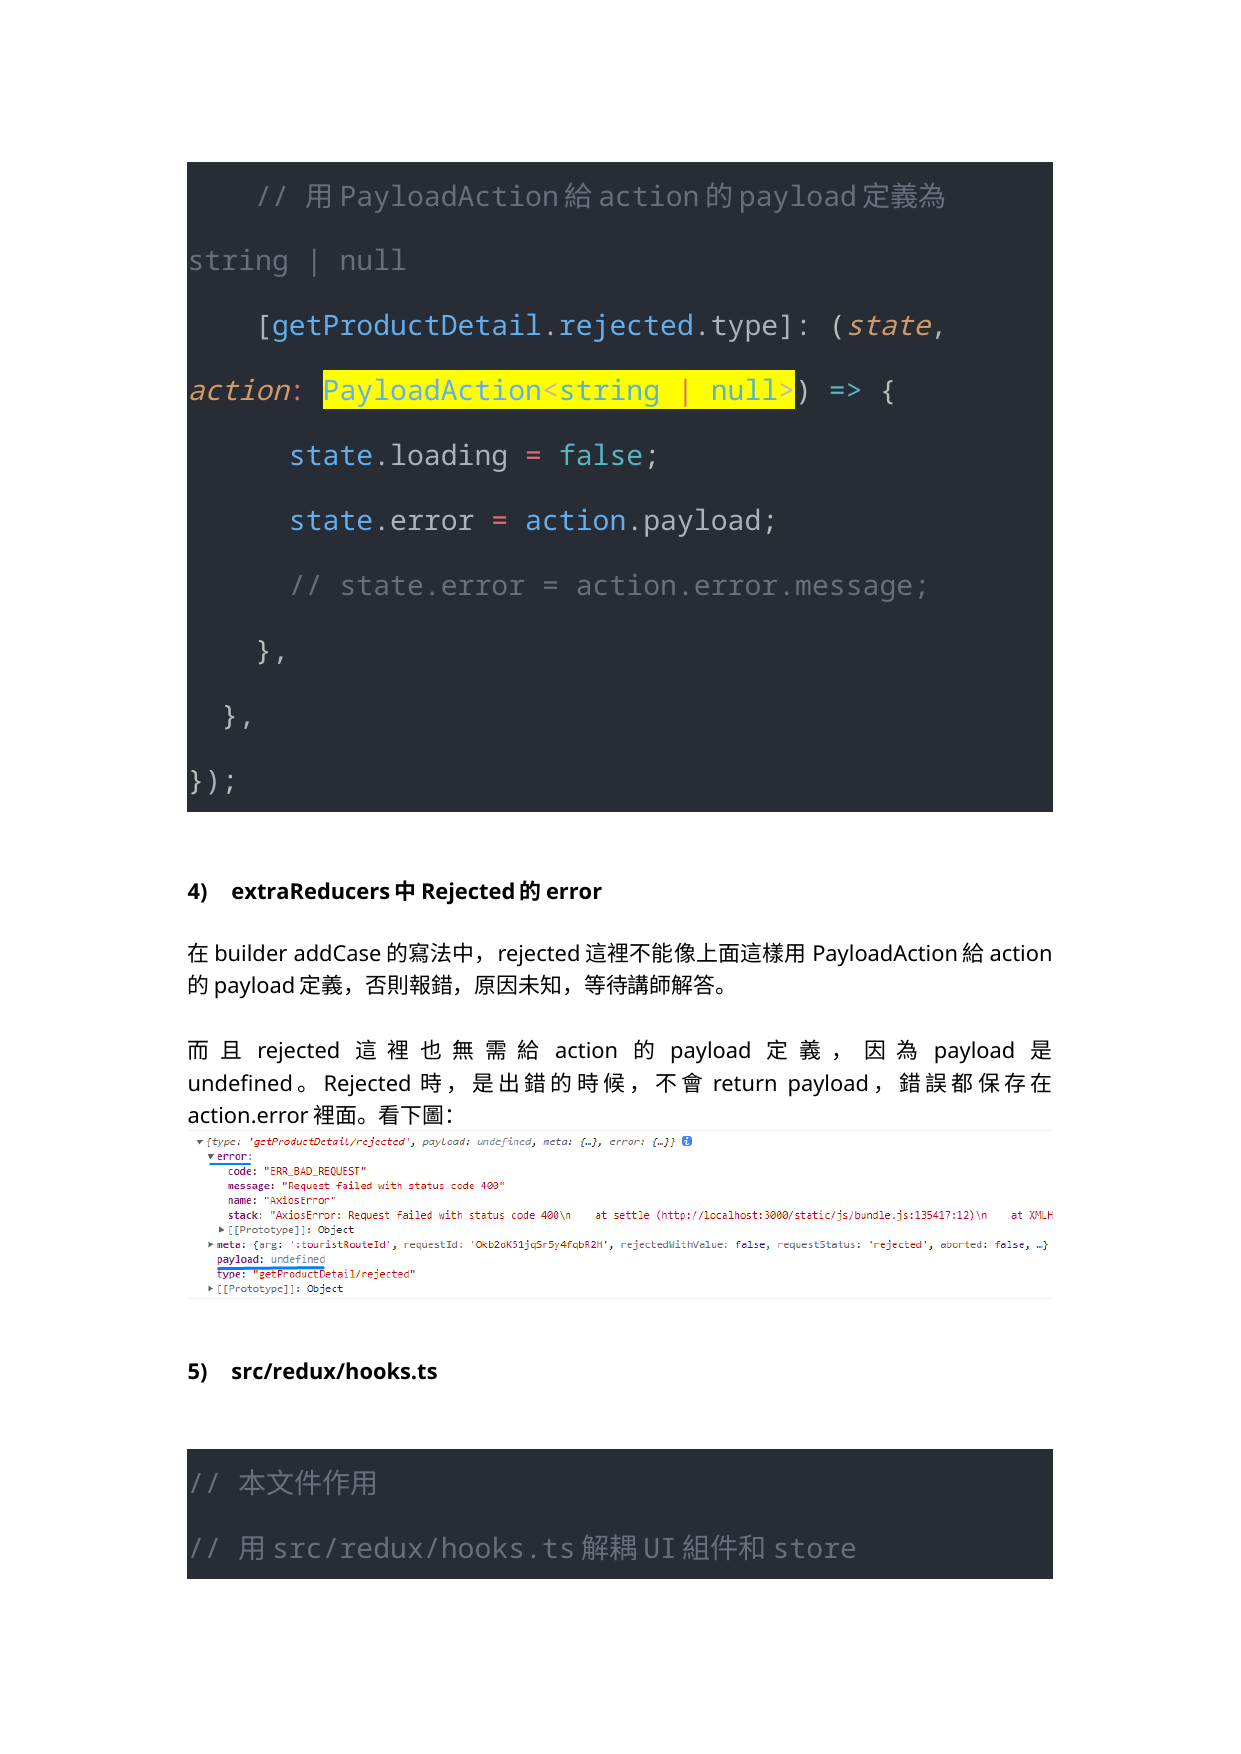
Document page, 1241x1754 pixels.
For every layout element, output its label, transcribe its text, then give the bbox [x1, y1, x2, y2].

text }, [187, 682, 1053, 747]
text // 用PayloadAction給action的payload定義為string | null [187, 162, 1053, 292]
text state.loading = false; [187, 422, 1053, 487]
text state.error = action.payload; [187, 487, 1053, 552]
text [getProductDetail.rejected.type]: (state, action: PayloadAction<string | null>) => { [187, 292, 1053, 422]
text }); [187, 747, 1053, 812]
text // 本文件作用 [187, 1449, 1053, 1514]
text 在builder addCase的寫法中，rejected這裡不能像上面這樣用PayloadAction給action的payload定義，否則報錯，原因未知，等待講師解答。 [187, 935, 1053, 1000]
text // 用src/redux/hooks.ts解耦UI組件和store [187, 1514, 1053, 1579]
picture [187, 1130, 1053, 1300]
text // state.error = action.error.message; [187, 552, 1053, 617]
subtitle extraReducers中Rejected的error [187, 874, 1053, 906]
text }, [187, 617, 1053, 682]
subtitle src/redux/hooks.ts [187, 1354, 1053, 1387]
text 而且rejected這裡也無需給action的payload定義，因為payload是undefined。Rejected時，是出錯的時候，不會return payload，錯誤都保存在action.error裡面。看下圖： [187, 1033, 1053, 1130]
